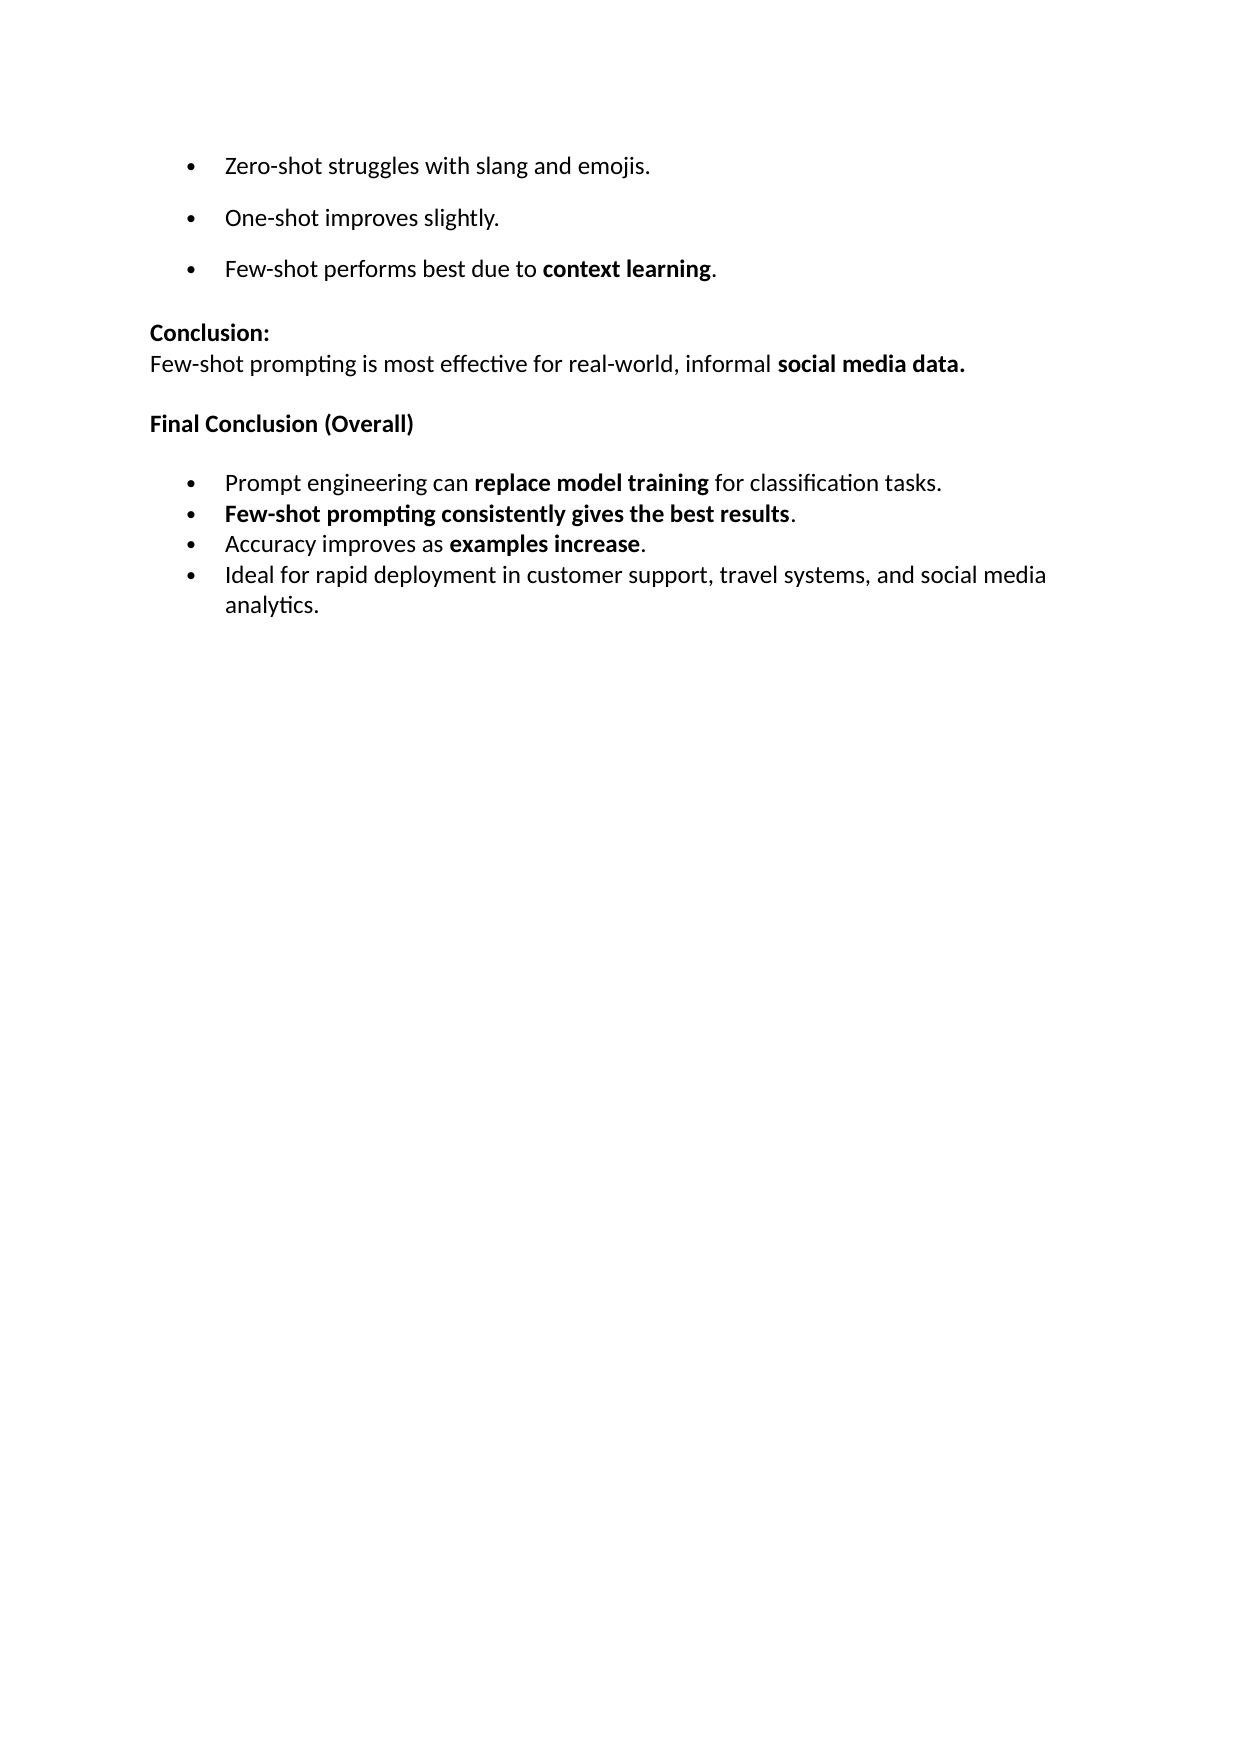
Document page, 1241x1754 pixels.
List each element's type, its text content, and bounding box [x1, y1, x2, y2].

text Final Conclusion (Overall) [150, 408, 1090, 438]
text Conclusion: Few-shot prompting is most effective for real-world, informal social media data. [150, 317, 1090, 378]
list Accuracy improves as examples increase. [187, 528, 1090, 559]
list Prompt engineering can replace model training for classification tasks. [187, 467, 1090, 498]
list One-shot improves slightly. [187, 202, 1090, 232]
list Zero-shot struggles with slang and emojis. [187, 150, 1090, 181]
list Few-shot performs best due to context learning. [187, 253, 1090, 284]
list Few-shot prompting consistently gives the best results. [187, 498, 1090, 528]
list Ideal for rapid deployment in customer support, travel systems, and social media analytics. [187, 559, 1090, 620]
